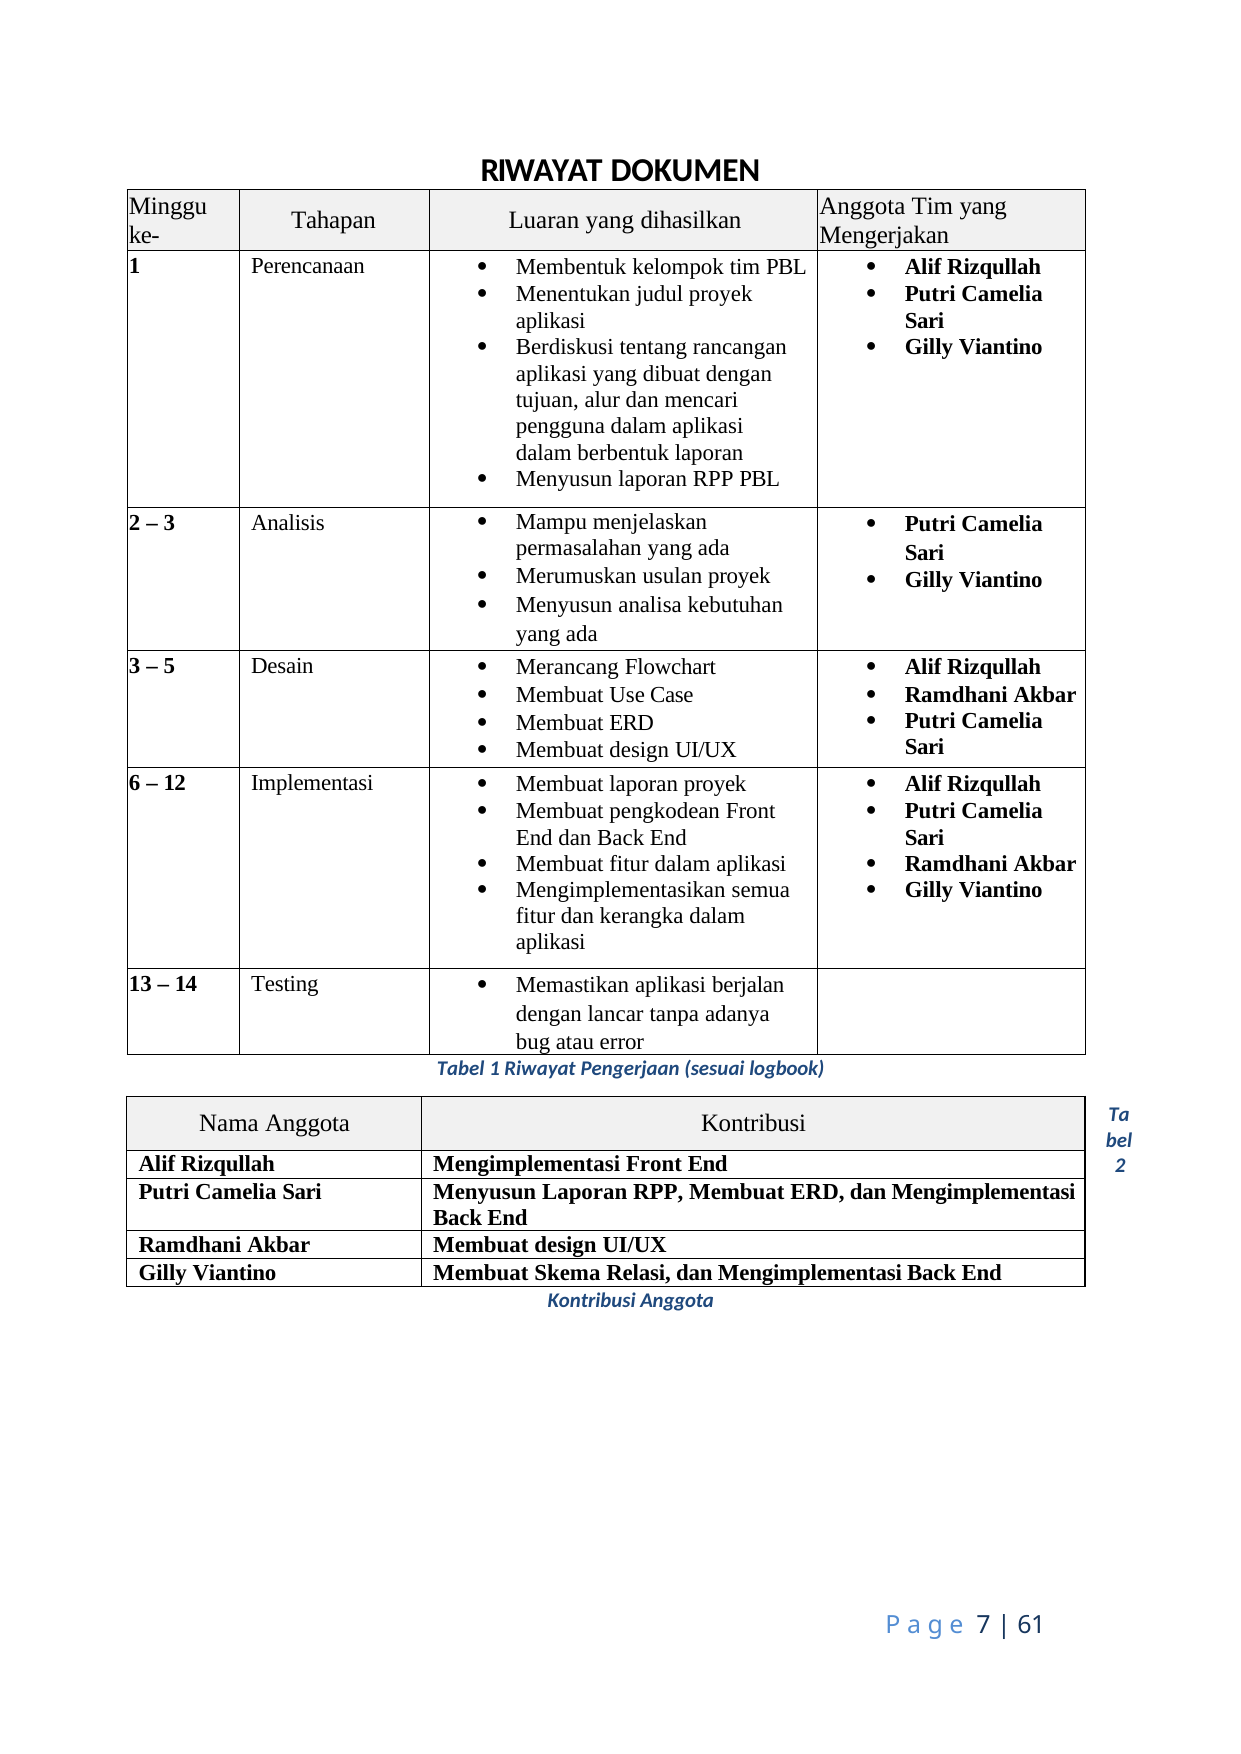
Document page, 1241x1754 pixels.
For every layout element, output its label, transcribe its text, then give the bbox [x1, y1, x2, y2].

table_cell Ramdhani Akbar [127, 1231, 421, 1258]
table_cell Mengimplementasi Front End [422, 1151, 1084, 1178]
table_cell [818, 969, 1085, 1054]
table_cell Memastikan aplikasi berjalan dengan lancar tanpa adanya bug atau error [430, 969, 817, 1054]
table_cell Membuat laporan proyek Membuat pengkodean Front End dan Back End Membuat fitur dalam aplikasi Mengimplementasikan semua fitur dan kerangka dalam aplikasi [430, 768, 817, 968]
table_cell Alif Rizqullah Putri Camelia Sari Ramdhani Akbar Gilly Viantino [818, 768, 1085, 968]
table_cell Membentuk kelompok tim PBL Menentukan judul proyek aplikasi Berdiskusi tentang rancangan aplikasi yang dibuat dengan tujuan, alur dan mencari pengguna dalam aplikasi dalam berbentuk laporan Menyusun laporan RPP PBL [430, 251, 817, 507]
table_cell 13 – 14 [128, 969, 239, 1054]
table_cell Alif Rizqullah [127, 1151, 421, 1178]
table_cell Membuat Skema Relasi, dan Mengimplementasi Back End [422, 1259, 1084, 1286]
table_header Tahapan [240, 190, 429, 250]
table_cell Putri Camelia Sari Gilly Viantino [818, 508, 1085, 650]
table_cell Mampu menjelaskan permasalahan yang ada Merumuskan usulan proyek Menyusun analisa kebutuhan yang ada [430, 508, 817, 650]
table_cell Desain [240, 651, 429, 767]
table_cell Menyusun Laporan RPP, Membuat ERD, dan Mengimplementasi Back End [422, 1179, 1084, 1230]
table_header Anggota Tim yang Mengerjakan [818, 190, 1085, 250]
table_cell 2 – 3 [128, 508, 239, 650]
table_cell 3 – 5 [128, 651, 239, 767]
table_cell Alif Rizqullah Putri Camelia Sari Gilly Viantino [818, 251, 1085, 507]
table_header Minggu ke- [128, 190, 239, 250]
table_cell Membuat design UI/UX [422, 1231, 1084, 1258]
table_header Nama Anggota [127, 1097, 421, 1150]
text Tabel 2 Kontribusi Anggota [127, 1101, 1136, 1313]
table_header Kontribusi [422, 1097, 1084, 1150]
subtitle RIWAYAT DOKUMEN [127, 149, 1113, 189]
table_cell Implementasi [240, 768, 429, 968]
table_cell Gilly Viantino [127, 1259, 421, 1286]
text Tabel 1 Riwayat Pengerjaan (sesuai logbook) [127, 1055, 1136, 1081]
table_cell Merancang Flowchart Membuat Use Case Membuat ERD Membuat design UI/UX [430, 651, 817, 767]
table_cell Perencanaan [240, 251, 429, 507]
table_cell 6 – 12 [128, 768, 239, 968]
table_cell 1 [128, 251, 239, 507]
table_cell Analisis [240, 508, 429, 650]
table_cell Alif Rizqullah Ramdhani Akbar Putri Camelia Sari [818, 651, 1085, 767]
table_cell Putri Camelia Sari [127, 1179, 421, 1230]
table_header Luaran yang dihasilkan [430, 190, 817, 250]
table_cell Testing [240, 969, 429, 1054]
